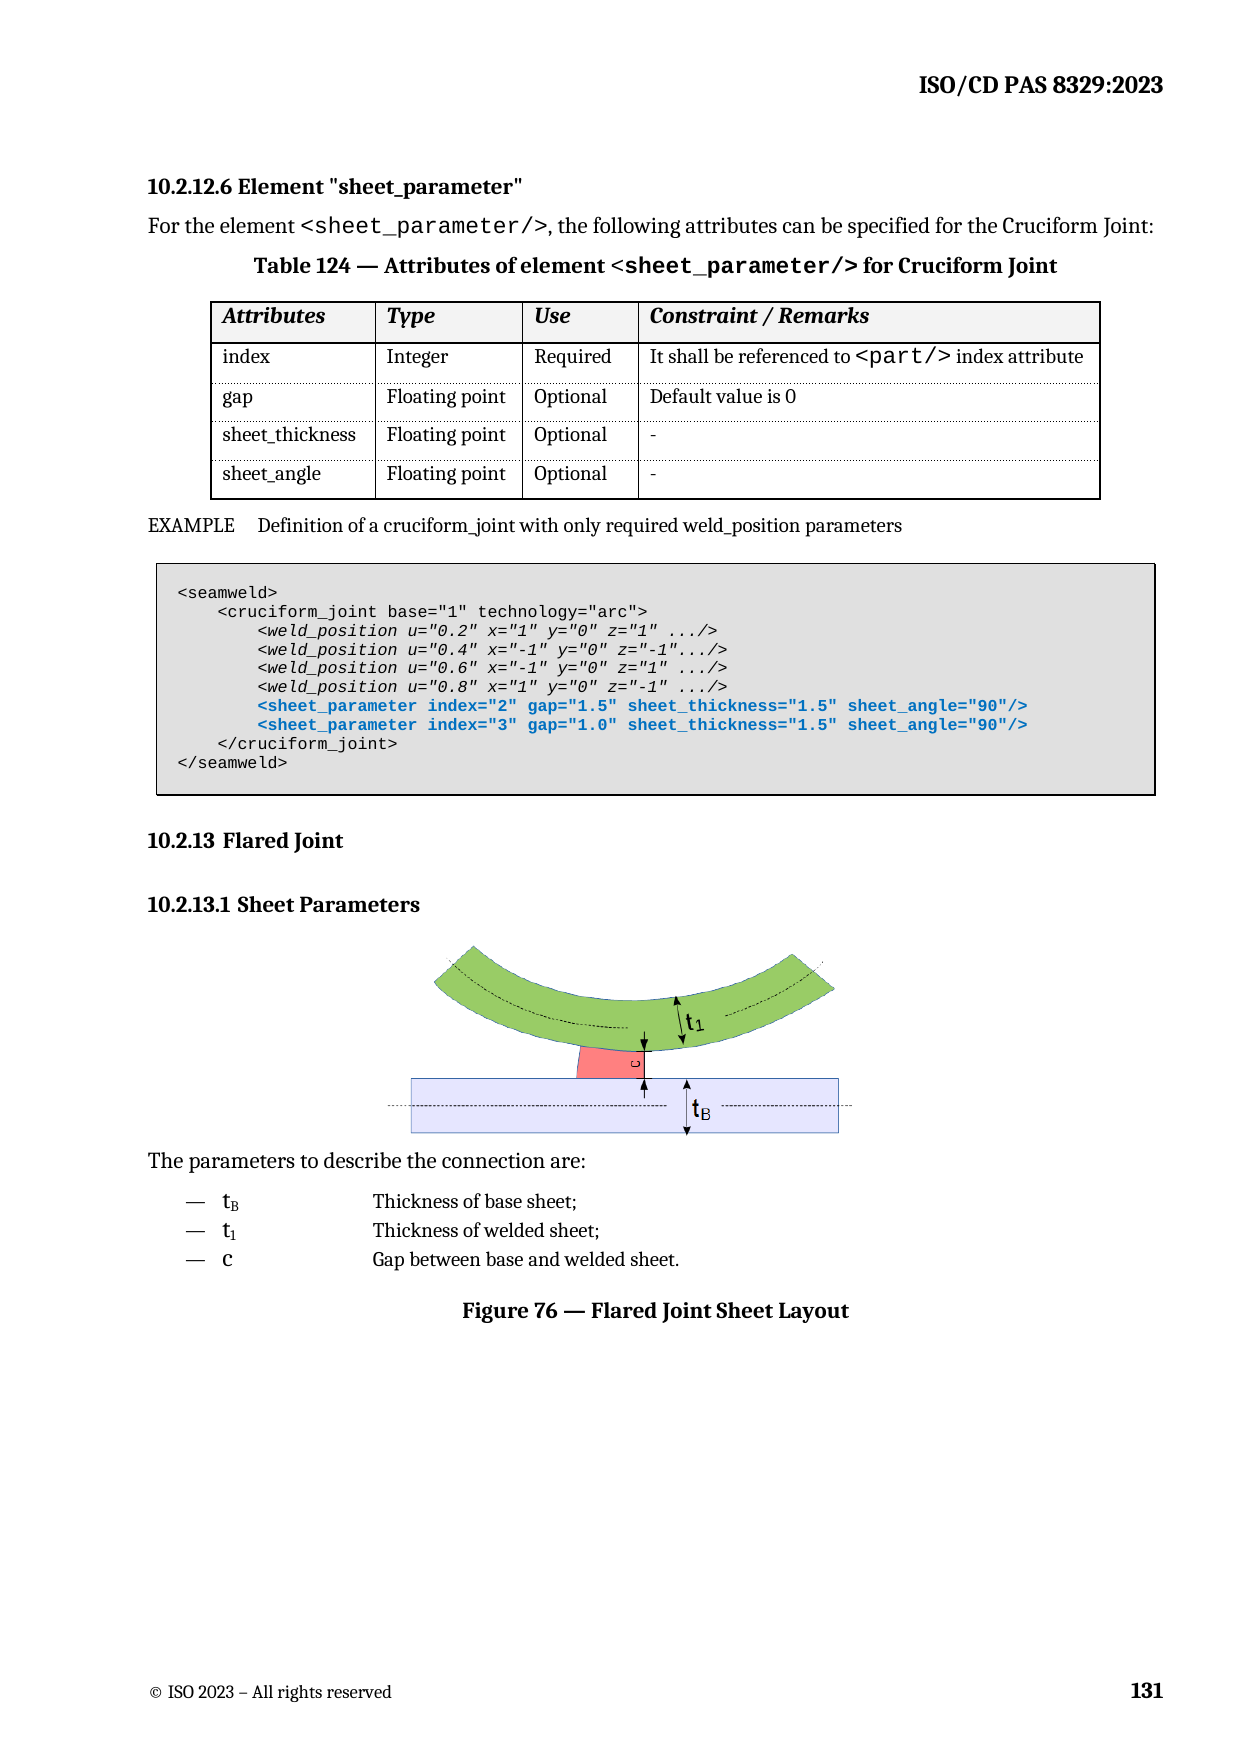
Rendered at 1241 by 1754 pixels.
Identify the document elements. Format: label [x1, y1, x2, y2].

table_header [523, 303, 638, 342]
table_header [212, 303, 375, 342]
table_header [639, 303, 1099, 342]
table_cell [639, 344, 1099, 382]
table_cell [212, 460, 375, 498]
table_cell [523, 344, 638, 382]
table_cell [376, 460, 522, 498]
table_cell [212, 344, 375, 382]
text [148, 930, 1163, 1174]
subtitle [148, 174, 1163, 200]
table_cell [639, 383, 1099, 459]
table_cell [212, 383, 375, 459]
picture [387, 945, 853, 1136]
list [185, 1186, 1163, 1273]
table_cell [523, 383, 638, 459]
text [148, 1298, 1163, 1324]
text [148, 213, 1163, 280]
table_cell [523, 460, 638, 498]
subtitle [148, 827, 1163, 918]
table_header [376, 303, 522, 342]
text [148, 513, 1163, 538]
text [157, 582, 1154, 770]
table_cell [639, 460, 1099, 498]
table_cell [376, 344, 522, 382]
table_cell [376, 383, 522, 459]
